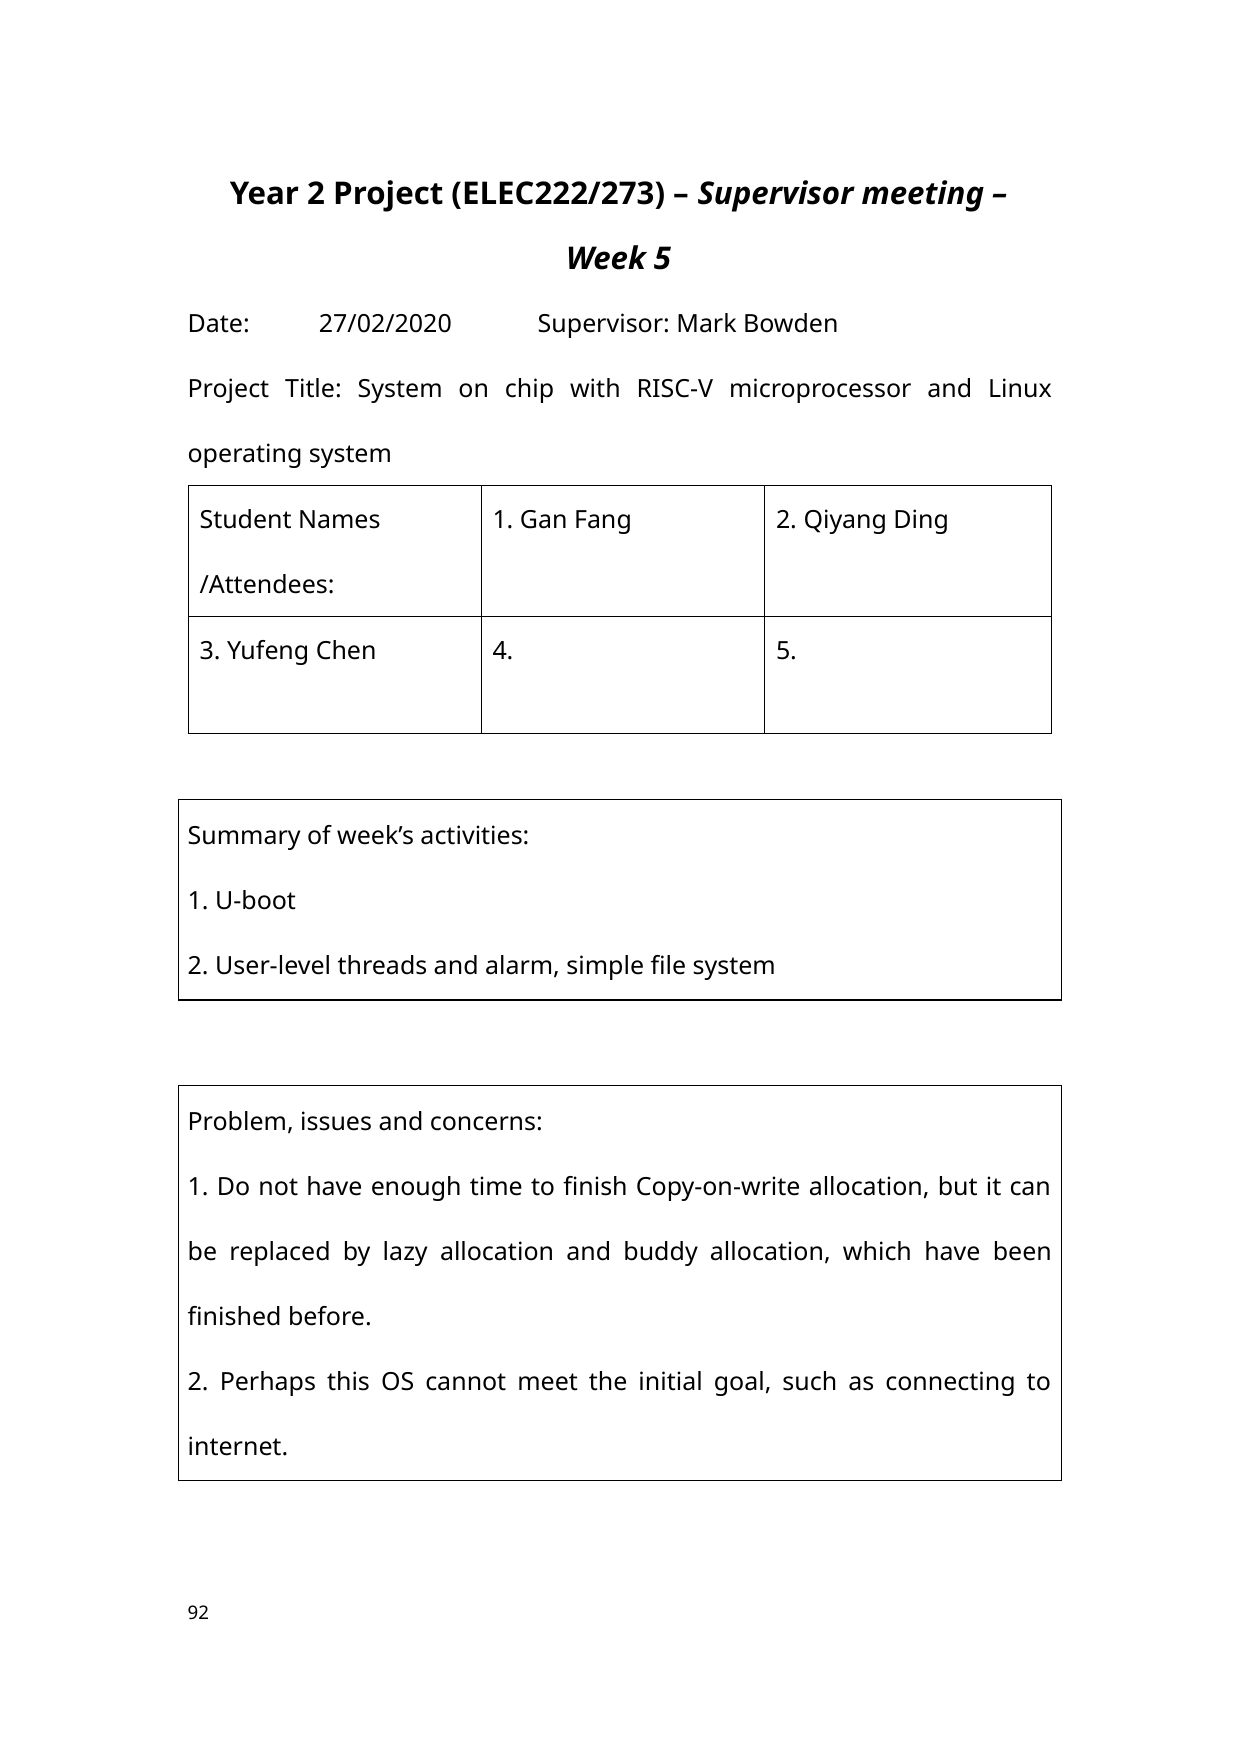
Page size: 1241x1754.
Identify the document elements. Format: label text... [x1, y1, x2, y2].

table_cell 5. [765, 617, 1051, 733]
table_header 2. Qiyang Ding [765, 486, 1051, 616]
table_cell 4. [482, 617, 764, 733]
text 1. Do not have enough time to finish Copy-on-write allocation, but it can be replaced by lazy allocation and buddy allocation, which have been finished before. [187, 1153, 1053, 1345]
text 2. User-level threads and alarm, simple file system [179, 929, 1061, 999]
text Date: 27/02/2020 Supervisor: Mark Bowden [187, 290, 1053, 355]
text Year 2 Project (ELEC222/273) – Supervisor meeting – Week 5 [187, 160, 1053, 290]
table_header 1. Gan Fang [482, 486, 764, 616]
table_header Student Names /Attendees: [189, 486, 481, 616]
text Summary of week’s activities: [179, 800, 1061, 867]
text 1. U-boot [187, 867, 1053, 929]
text Project Title: System on chip with RISC-V microprocessor and Linux operating system [187, 355, 1053, 485]
table_cell 3. Yufeng Chen [189, 617, 481, 733]
text Problem, issues and concerns: [179, 1086, 1061, 1153]
text 2. Perhaps this OS cannot meet the initial goal, such as connecting to internet. [179, 1345, 1061, 1480]
